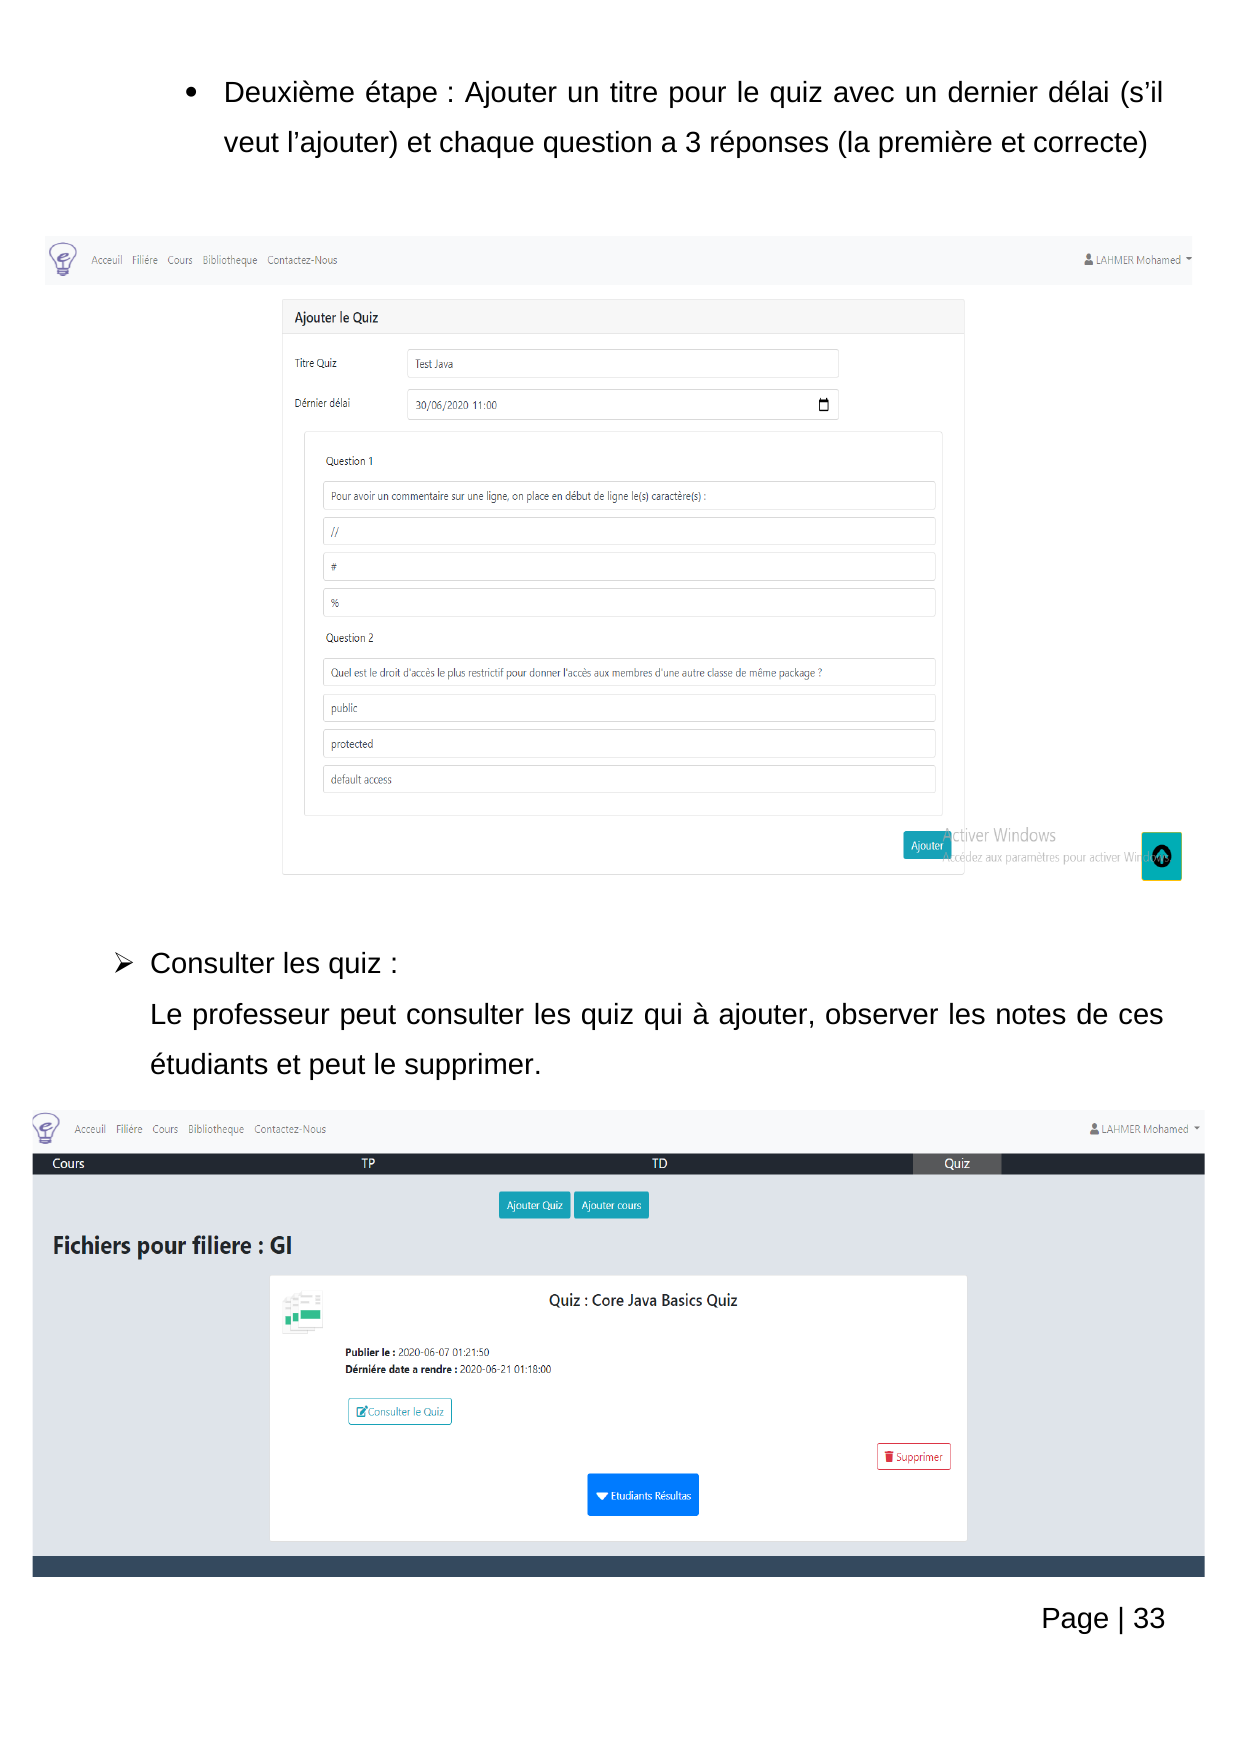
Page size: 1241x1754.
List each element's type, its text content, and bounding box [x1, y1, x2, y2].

picture [32, 1110, 1204, 1576]
list Consulter les quiz : [112, 887, 1165, 980]
list Deuxième étape : Ajouter un titre pour le quiz avec un dernier délai (s’il veut l’ajouter) et chaque question a 3 réponses (la première et correcte) [186, 75, 1165, 159]
list Le professeur peut consulter les quiz qui à ajouter, observer les notes de ces étudiants et peut le supprimer. [150, 997, 1165, 1081]
picture [45, 236, 1191, 887]
